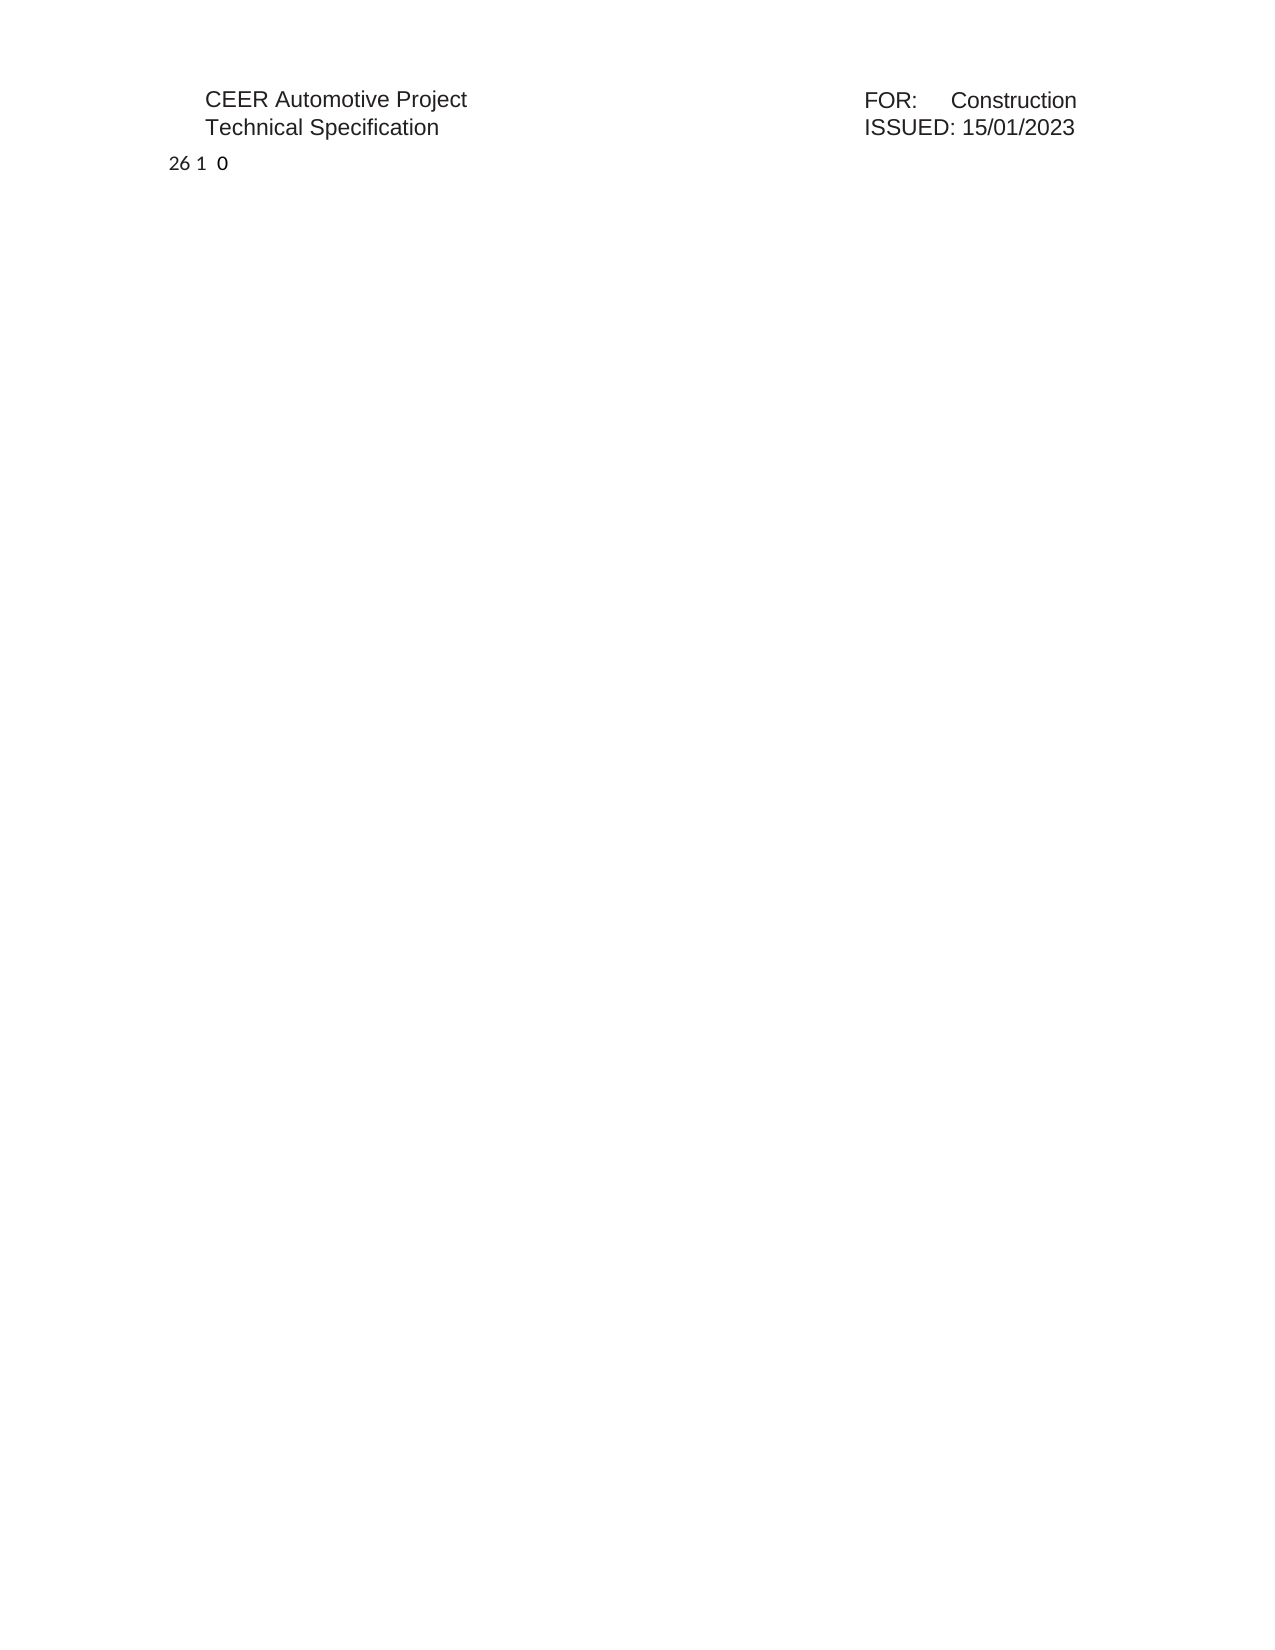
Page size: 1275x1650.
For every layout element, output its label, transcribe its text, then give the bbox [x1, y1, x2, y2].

subtitle 26 1 0 [168, 150, 934, 175]
